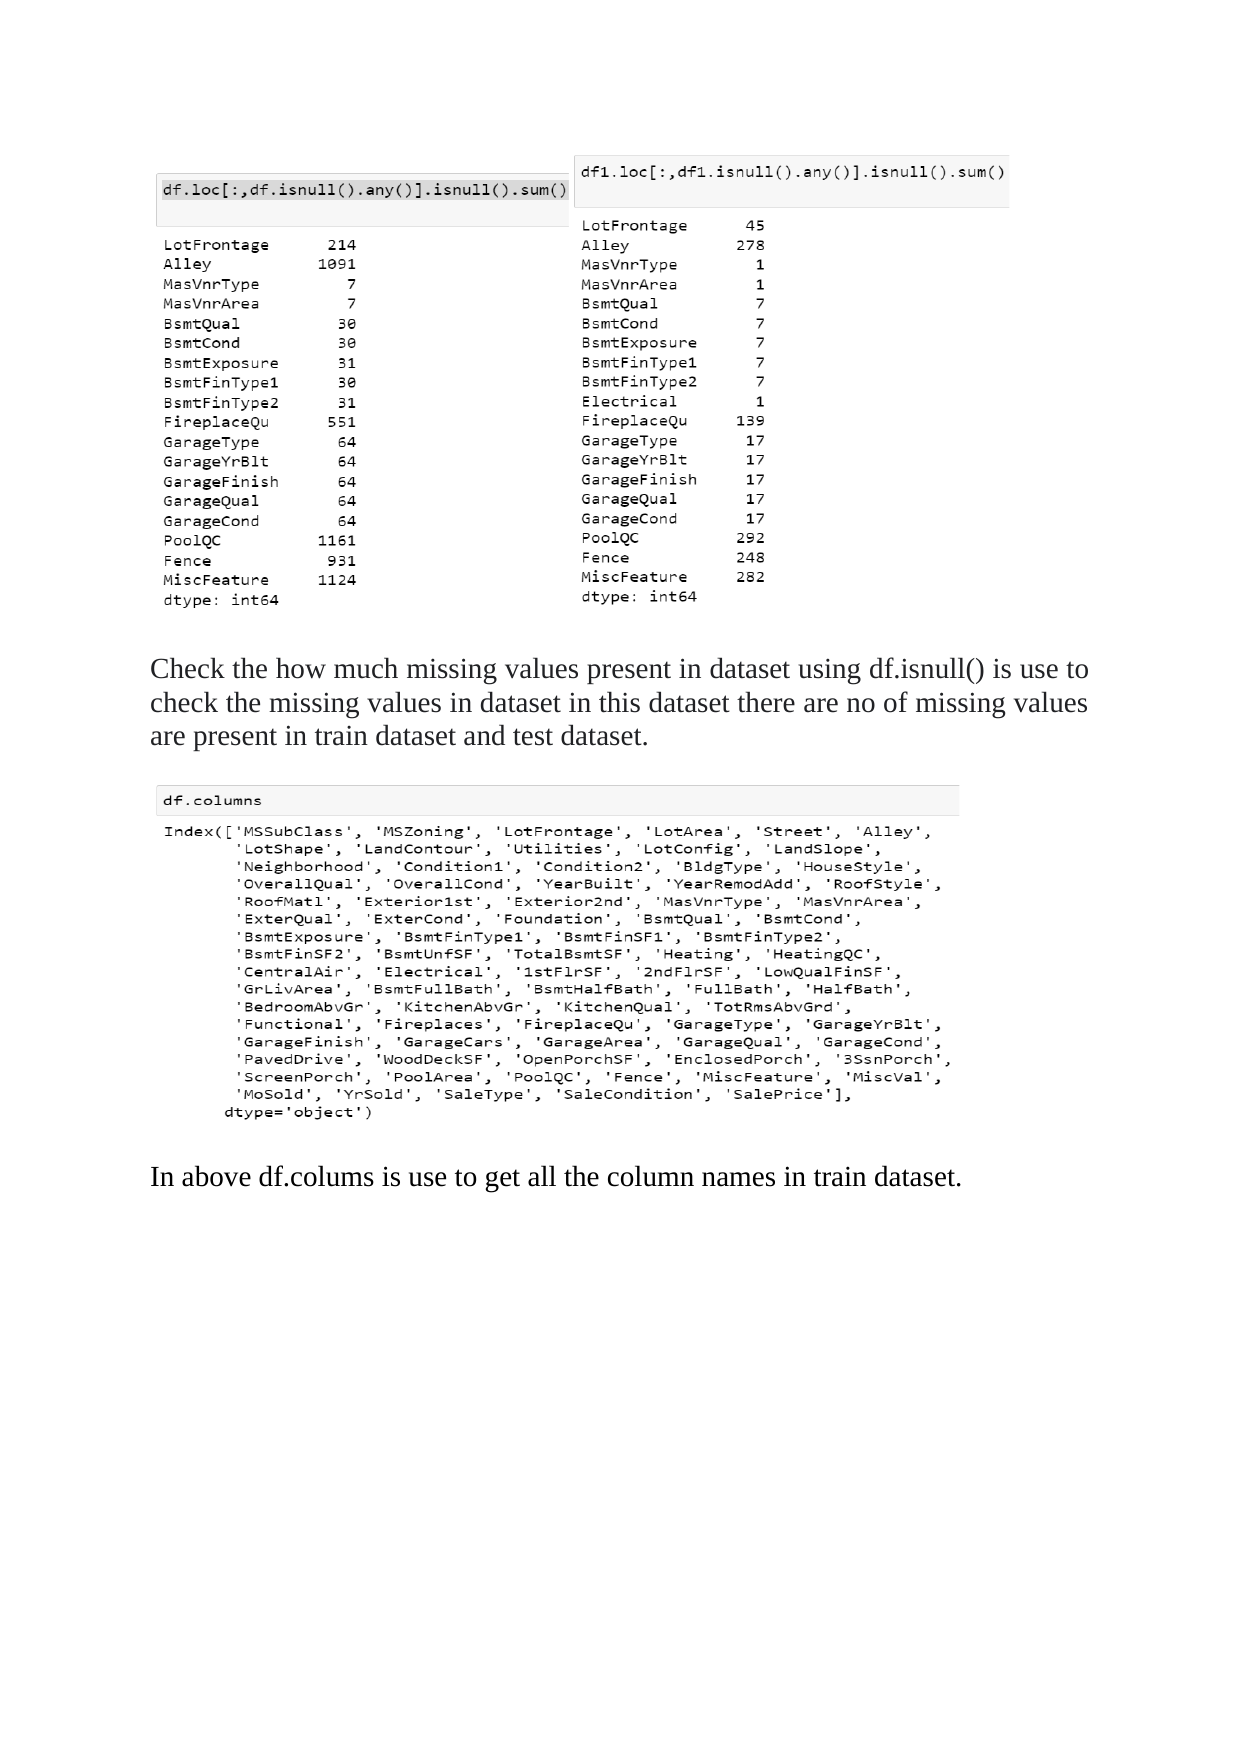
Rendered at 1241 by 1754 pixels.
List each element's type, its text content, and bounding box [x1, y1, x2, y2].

picture [150, 785, 960, 1126]
text In above df.colums is use to get all the column names in train dataset. [150, 1159, 1090, 1193]
text Check the how much missing values present in dataset using df.isnull() is use to check the missing values in dataset in this dataset there are no of missing values are present in train dataset and test dataset. [150, 651, 1090, 752]
picture [150, 150, 1010, 618]
